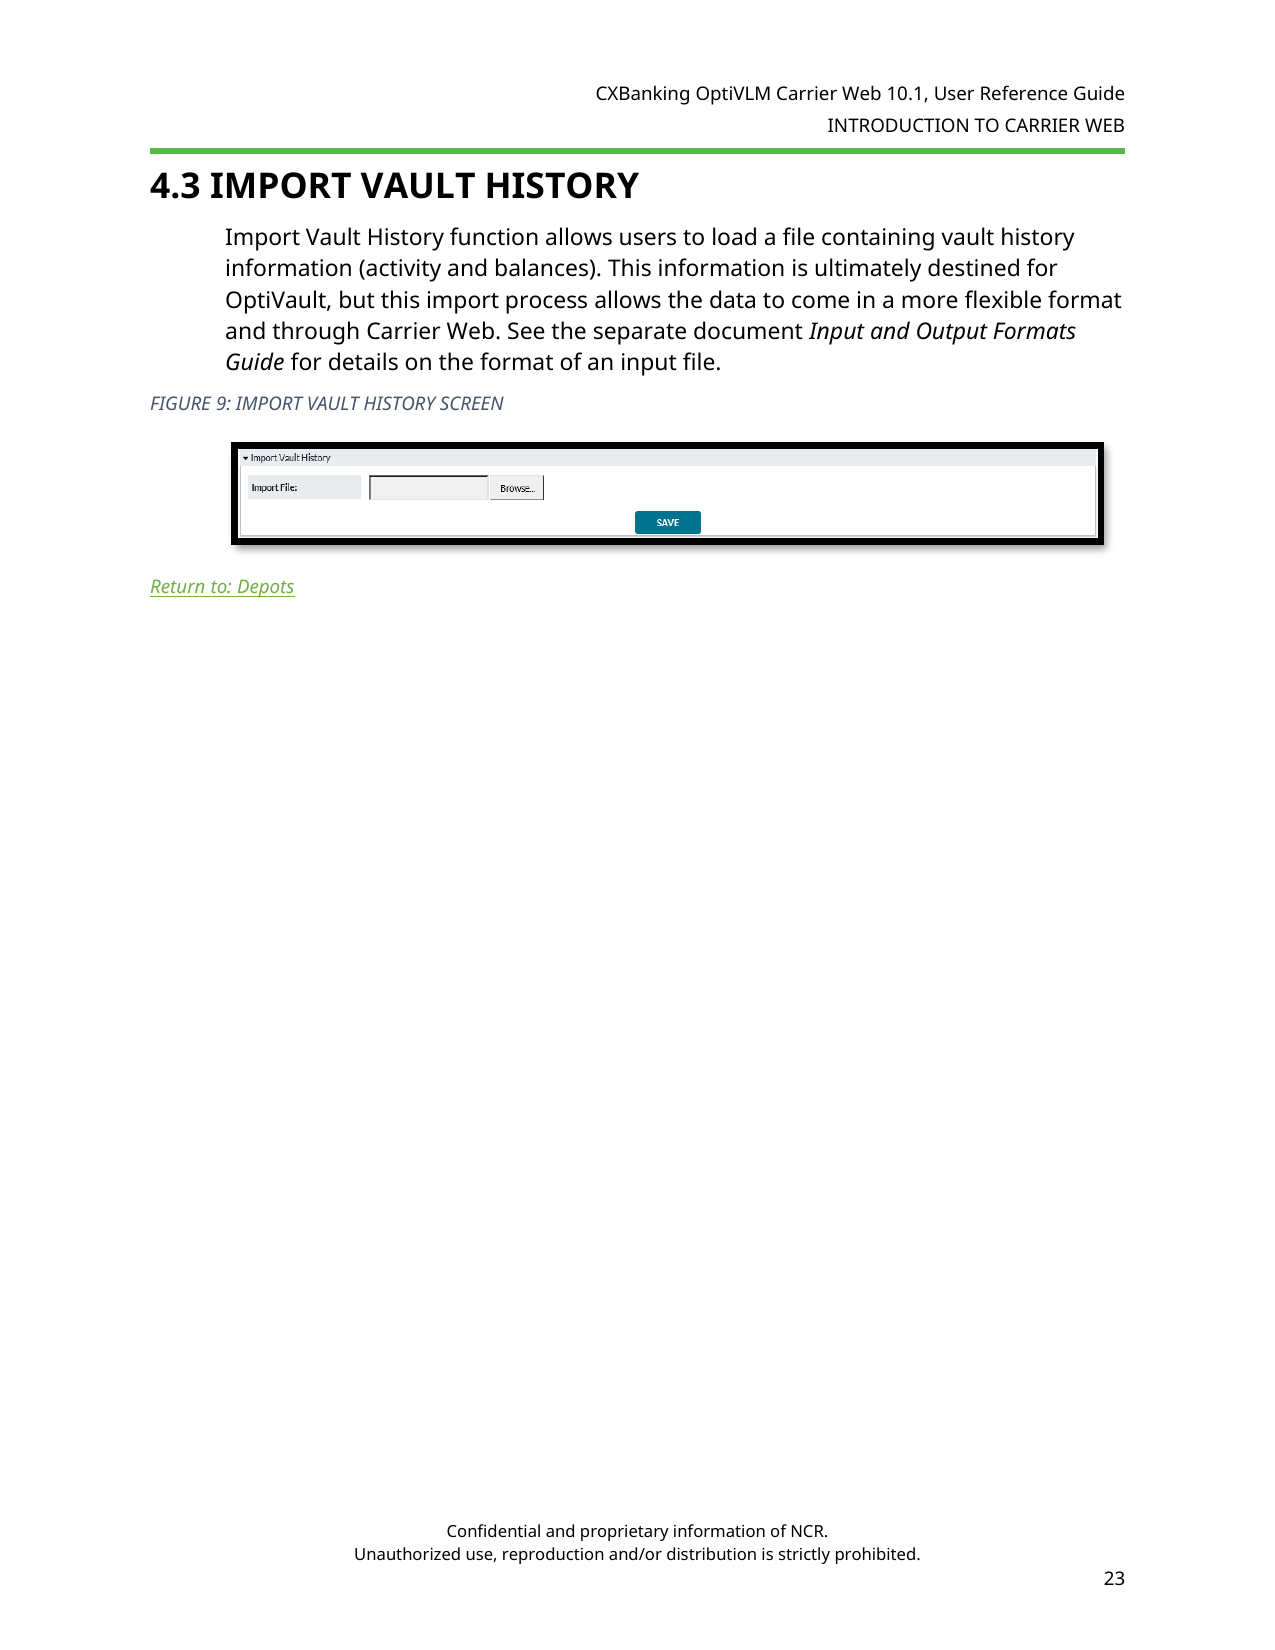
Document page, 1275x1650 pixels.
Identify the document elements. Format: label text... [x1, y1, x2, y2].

picture [238, 449, 1098, 538]
text Return to: Depots [150, 574, 1125, 599]
text Import Vault History function allows users to load a file containing vault history information (activity and balances). This information is ultimately destined for OptiVault, but this import process allows the data to come in a more flexible format and through Carrier Web. See the separate document Input and Output Formats Guide for details on the format of an input file. [225, 221, 1125, 377]
subtitle IMPORT VAULT HISTORY [150, 160, 1125, 208]
text FIGURE 9: IMPORT VAULT HISTORY SCREEN [150, 390, 1125, 415]
